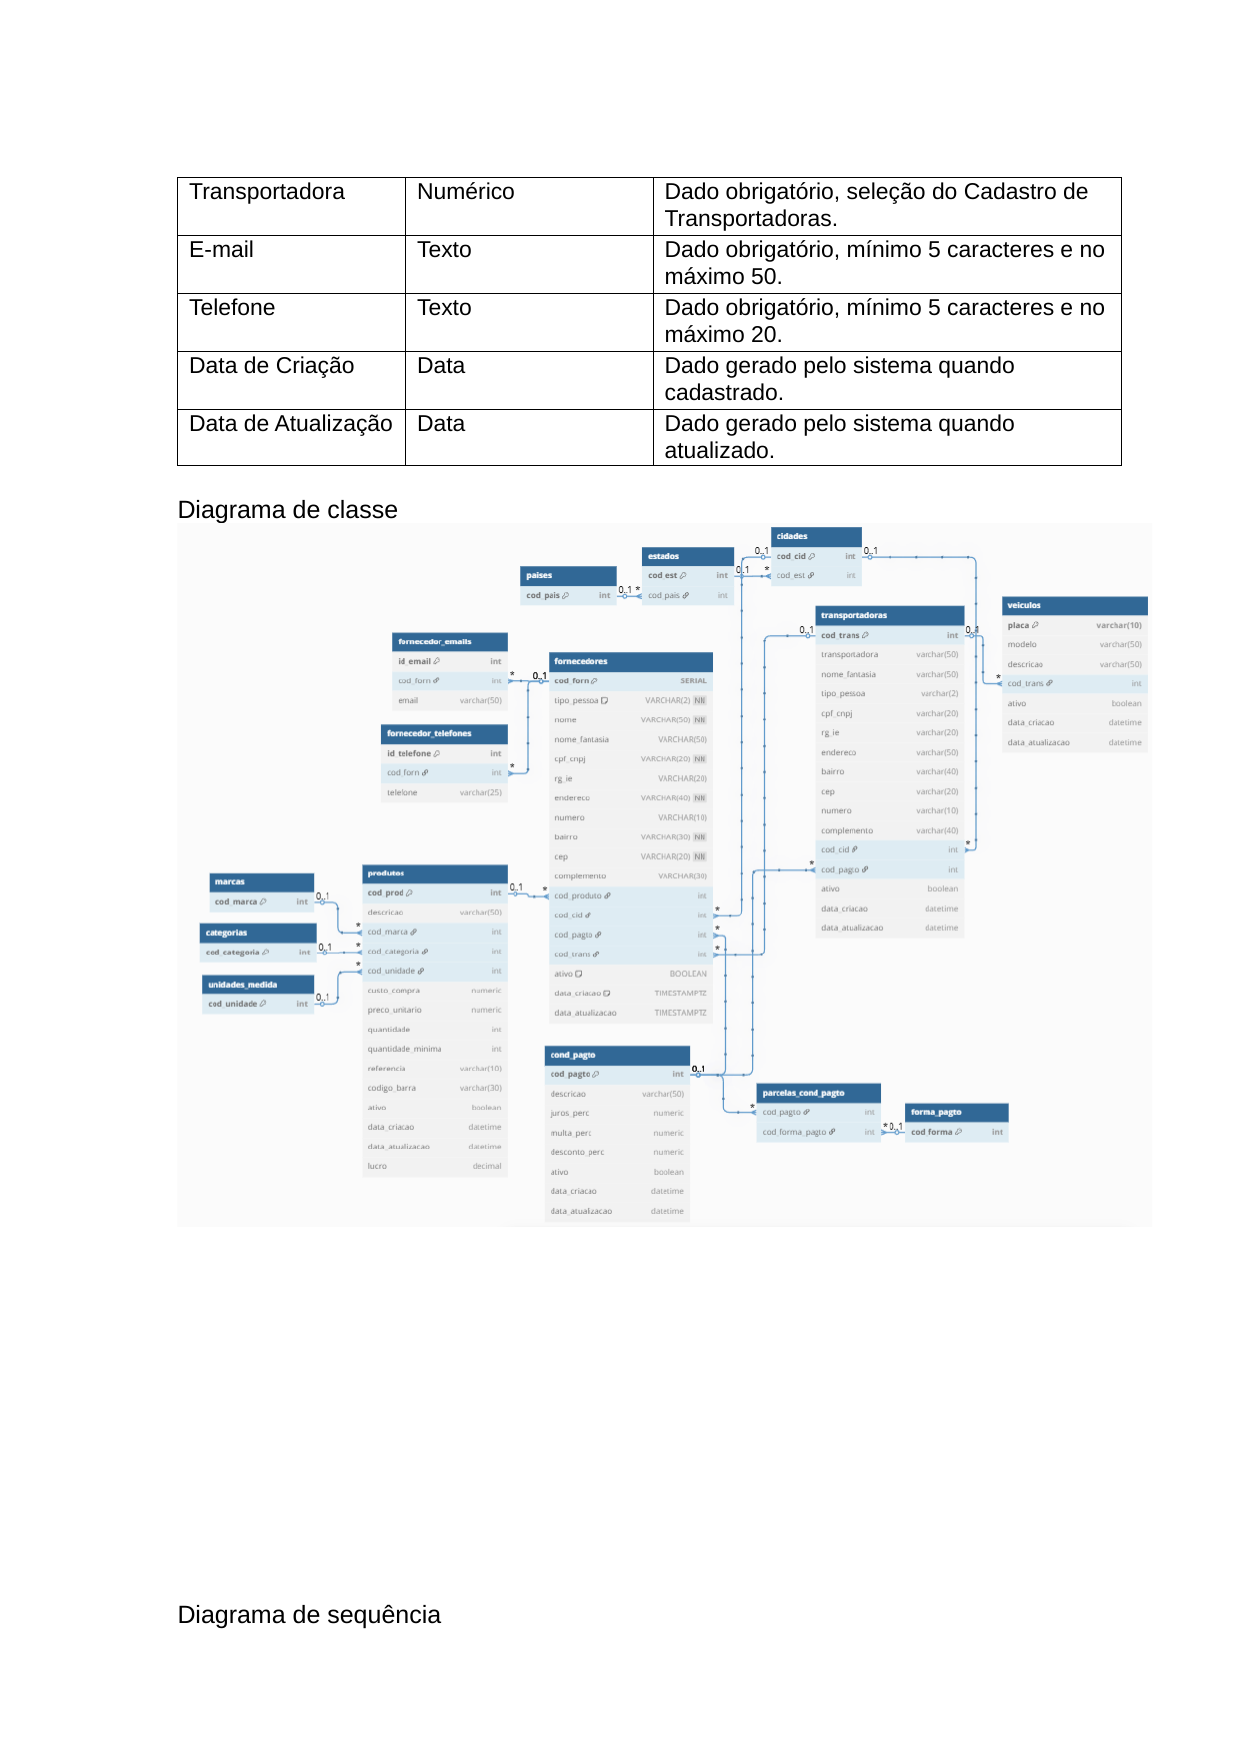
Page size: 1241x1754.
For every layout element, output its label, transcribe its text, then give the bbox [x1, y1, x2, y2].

table_cell Dado obrigatório, mínimo 5 caracteres e no máximo 20. [654, 294, 1121, 351]
picture [177, 523, 1153, 1227]
table_cell Dado gerado pelo sistema quando cadastrado. [654, 352, 1121, 409]
table_cell Transportadora [178, 178, 405, 235]
table_cell Data de Criação [178, 352, 405, 409]
table_cell Data de Atualização [178, 410, 405, 465]
table_cell Dado obrigatório, seleção do Cadastro de Transportadoras. [654, 178, 1121, 235]
table_cell Dado gerado pelo sistema quando atualizado. [654, 410, 1121, 465]
table_cell Telefone [178, 294, 405, 351]
text Diagrama de sequência [177, 1600, 1122, 1629]
text Diagrama de classe [177, 495, 1122, 523]
table_cell Texto [406, 236, 653, 293]
table_cell Data [406, 410, 653, 465]
table_cell Texto [406, 294, 653, 351]
table_cell Numérico [406, 178, 653, 235]
table_cell Dado obrigatório, mínimo 5 caracteres e no máximo 50. [654, 236, 1121, 293]
table_cell E-mail [178, 236, 405, 293]
table_cell Data [406, 352, 653, 409]
